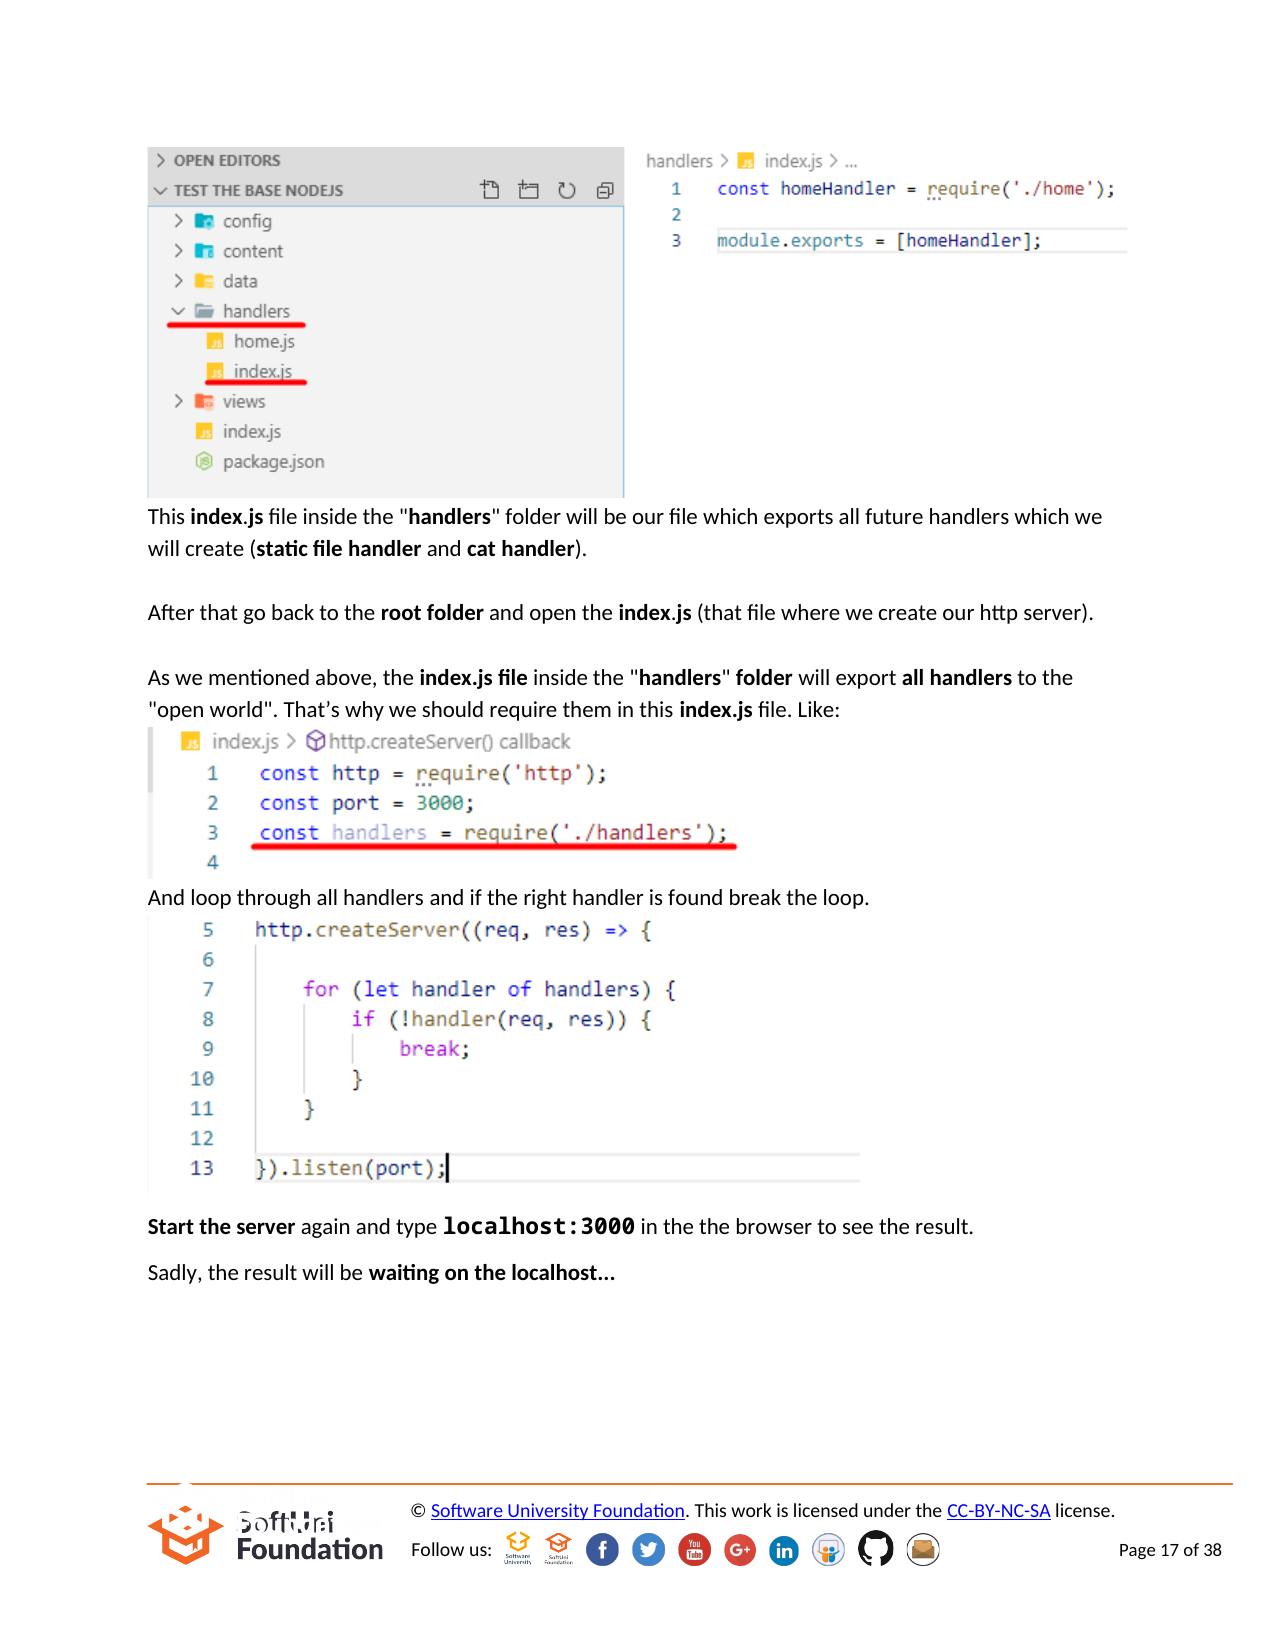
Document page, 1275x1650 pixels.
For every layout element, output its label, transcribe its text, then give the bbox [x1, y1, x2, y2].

picture [147, 915, 860, 1194]
picture [906, 1533, 940, 1566]
picture [544, 1533, 573, 1566]
list After that go back to the root folder and open the index.js (that file where we create our http server). [148, 598, 1127, 627]
list As we mentioned above, the index.js file inside the "handlers" folder will export all handlers to the "open world". That’s why we should require them in this index.js file. Like: [148, 663, 1127, 723]
text Start the server again and type localhost:3000 in the the browser to see the result. [148, 1210, 1127, 1241]
picture [858, 1530, 894, 1566]
text Sadly, the result will be waiting on the localhost... [148, 1258, 1127, 1286]
picture [504, 1531, 532, 1566]
picture [812, 1533, 845, 1566]
picture [769, 1557, 778, 1566]
list This index.js file inside the "handlers" folder will be our file which exports all future handlers which we will create (static file handler and cat handler). [148, 502, 1127, 562]
picture [783, 1548, 792, 1557]
picture [769, 1536, 778, 1545]
picture [147, 147, 1128, 498]
picture [790, 1536, 799, 1545]
picture [724, 1534, 756, 1566]
picture [147, 727, 832, 879]
picture [586, 1533, 619, 1566]
picture [147, 1481, 383, 1565]
picture [678, 1533, 711, 1566]
picture [790, 1557, 799, 1566]
list And loop through all handlers and if the right handler is found break the loop. [148, 883, 1127, 911]
picture [632, 1533, 665, 1566]
